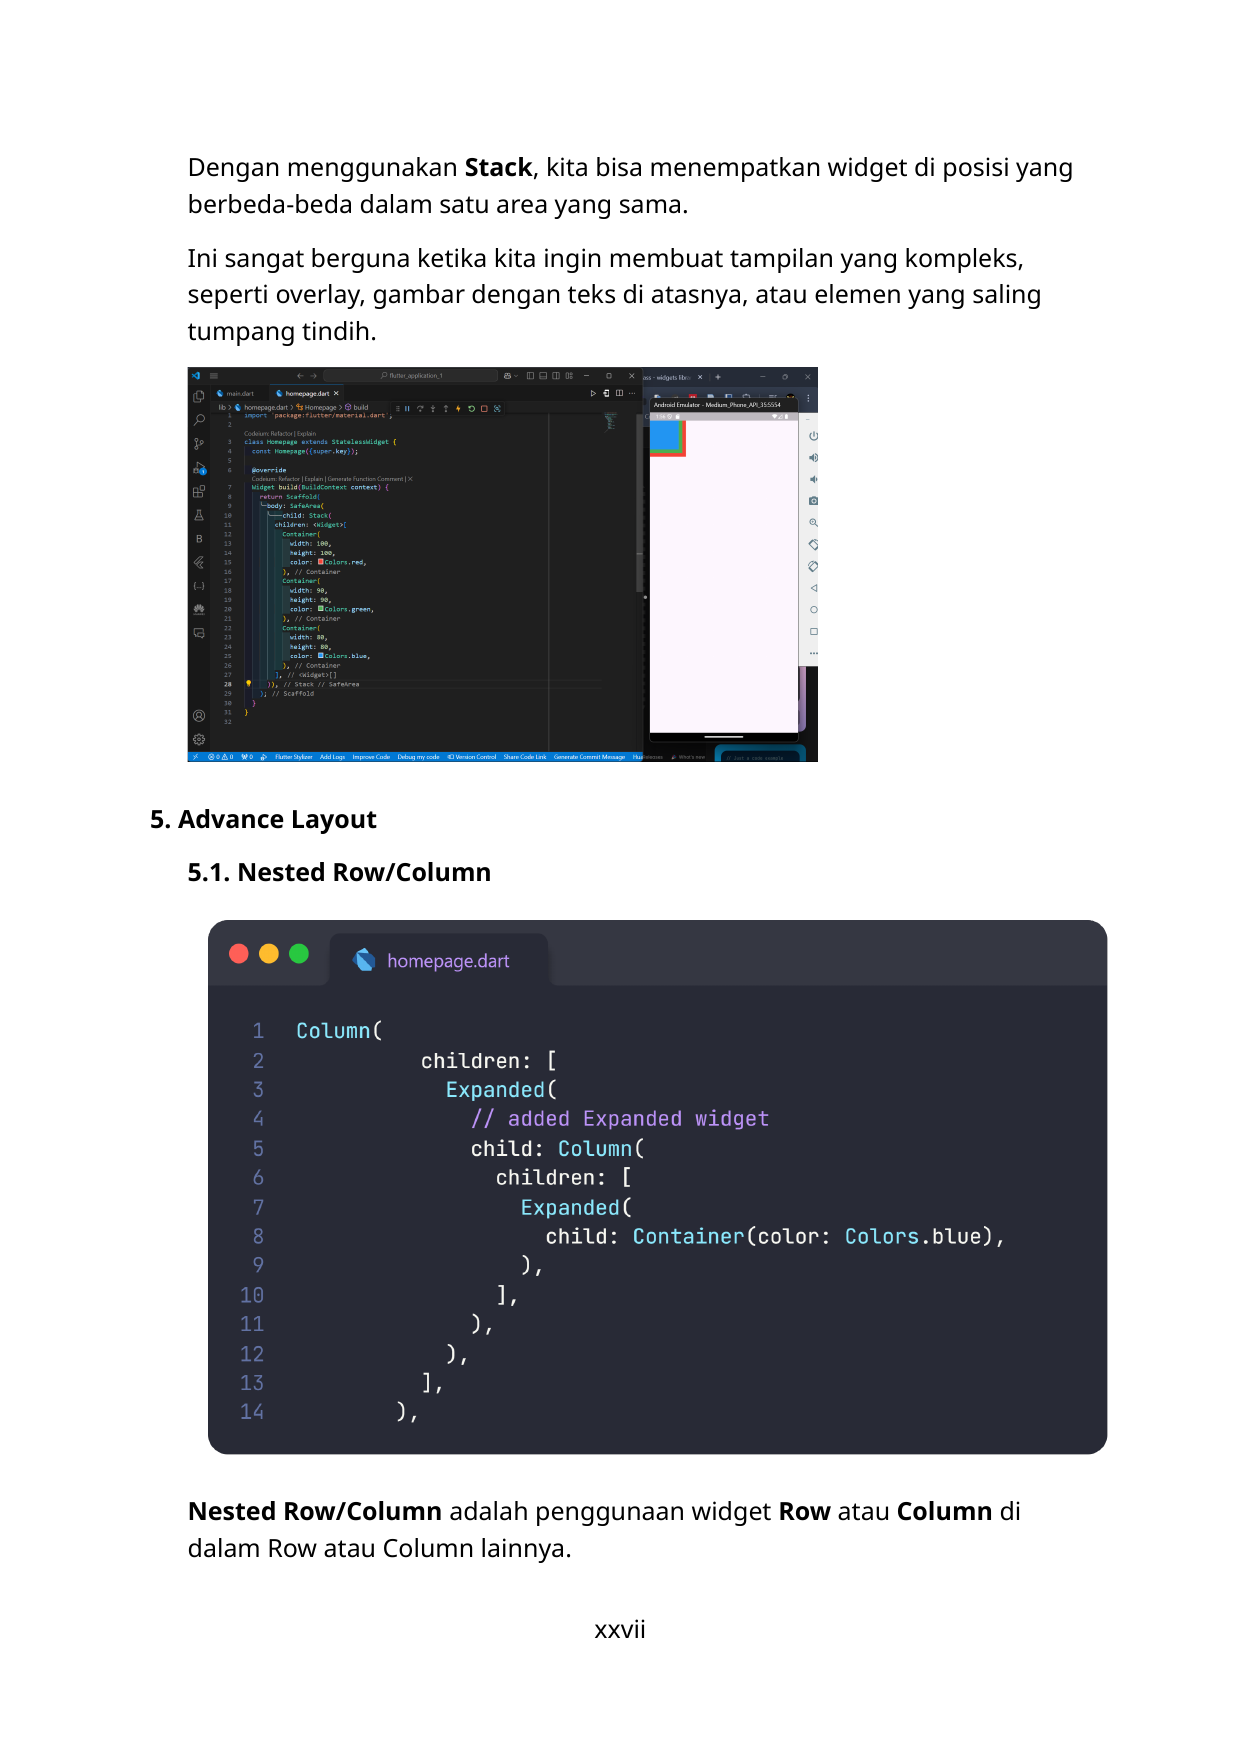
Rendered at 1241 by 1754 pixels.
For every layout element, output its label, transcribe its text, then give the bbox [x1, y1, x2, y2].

subtitle Nested Row/Column [187, 855, 1090, 889]
picture [187, 900, 1128, 1475]
subtitle Advance Layout [150, 801, 1090, 836]
text Nested Row/Column adalah penggunaan widget Row atau Column di dalam Row atau Column lainnya. [187, 1494, 1090, 1565]
picture [722, 752, 799, 762]
text Ini sangat berguna ketika kita ingin membuat tampilan yang kompleks, seperti overlay, gambar dengan teks di atasnya, atau elemen yang saling tumpang tindih. [187, 240, 1090, 348]
picture [187, 367, 818, 762]
text Dengan menggunakan Stack, kita bisa menempatkan widget di posisi yang berbeda-beda dalam satu area yang sama. [187, 150, 1090, 221]
